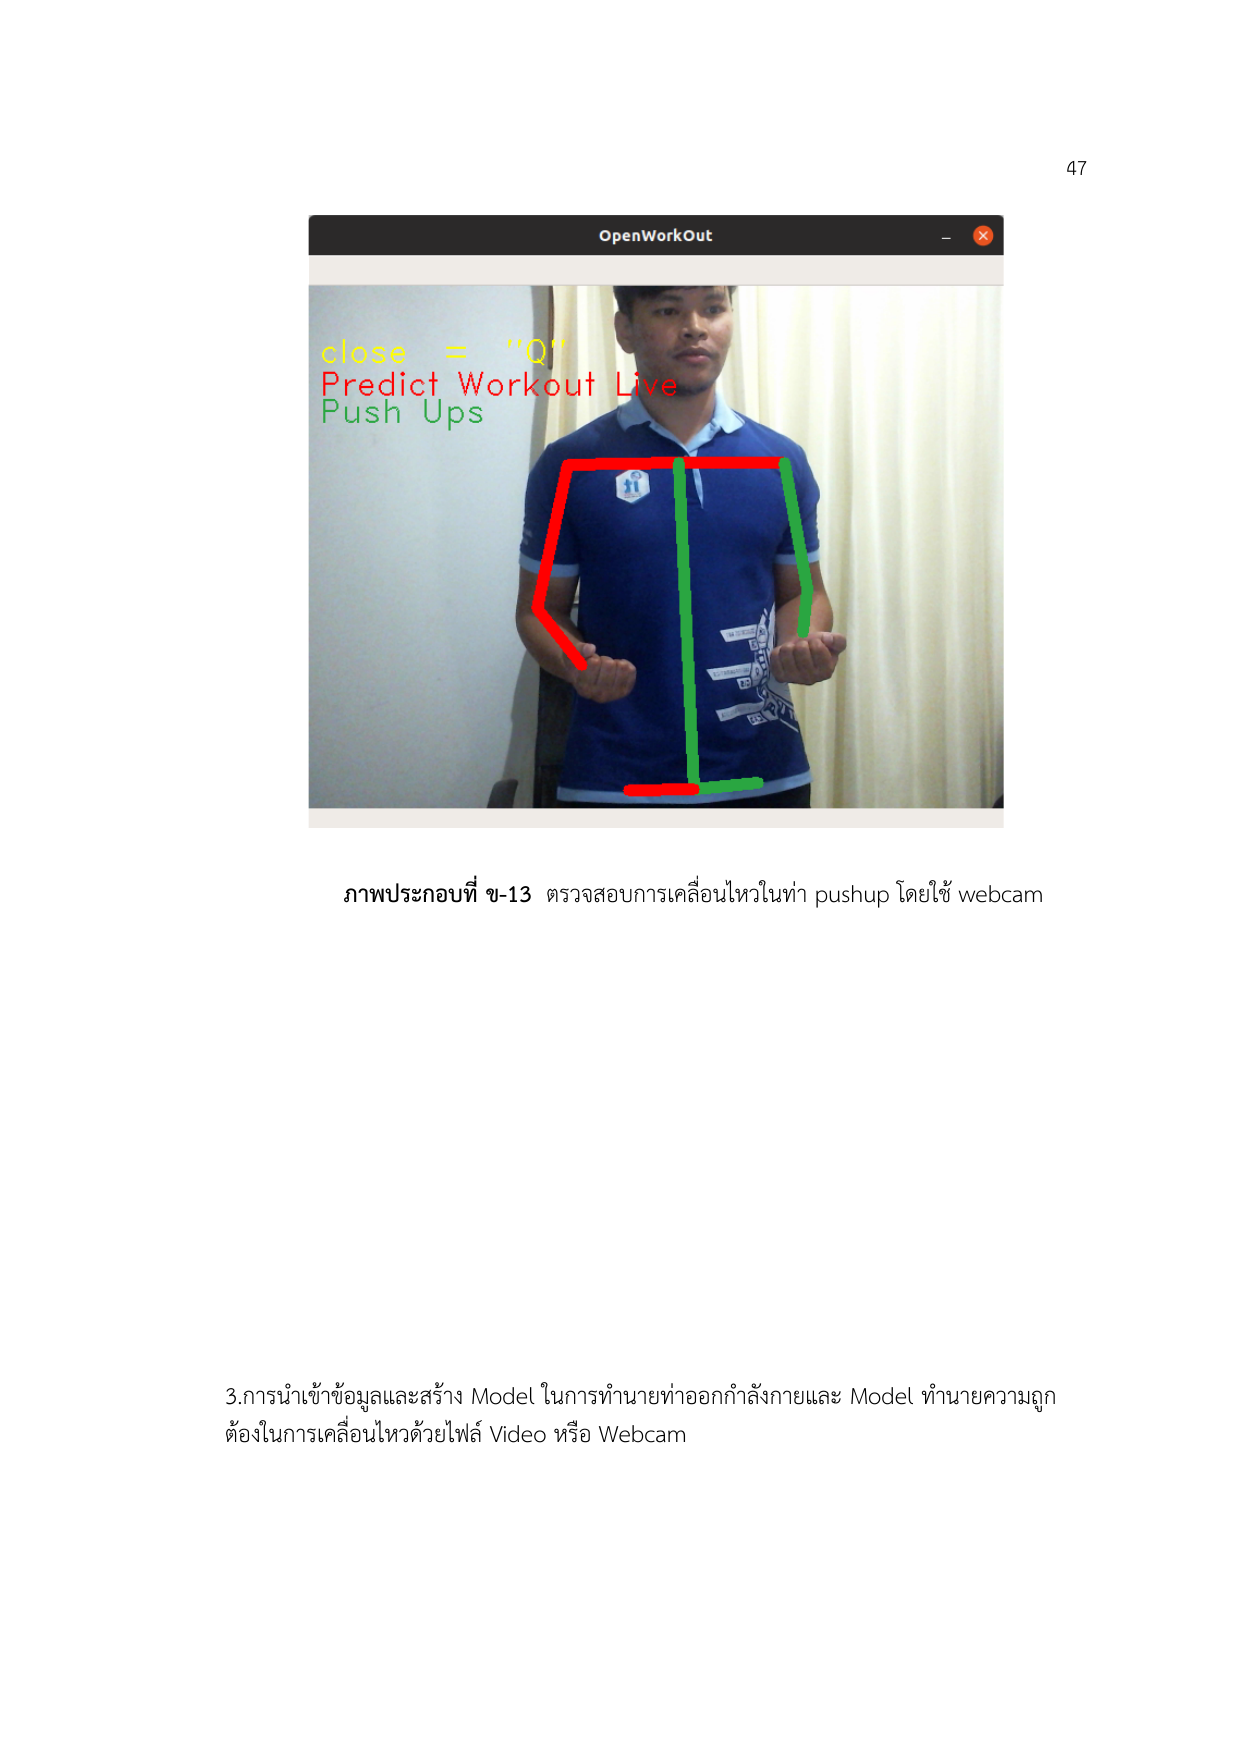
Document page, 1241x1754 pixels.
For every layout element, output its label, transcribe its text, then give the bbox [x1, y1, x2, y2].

picture [308, 215, 1004, 828]
text ภาพประกอบที่ ข-13 ตรวจสอบการเคลื่อนไหวในท่า pushup โดยใช้ webcam [225, 873, 1087, 911]
text 3.การนำเข้าข้อมูลและสร้าง Model ในการทำนายท่าออกกำลังกายและ Model ทำนายความถูกต้องในการเคลื่อนไหวด้วยไฟล์ Video หรือ Webcam [225, 1375, 1087, 1451]
